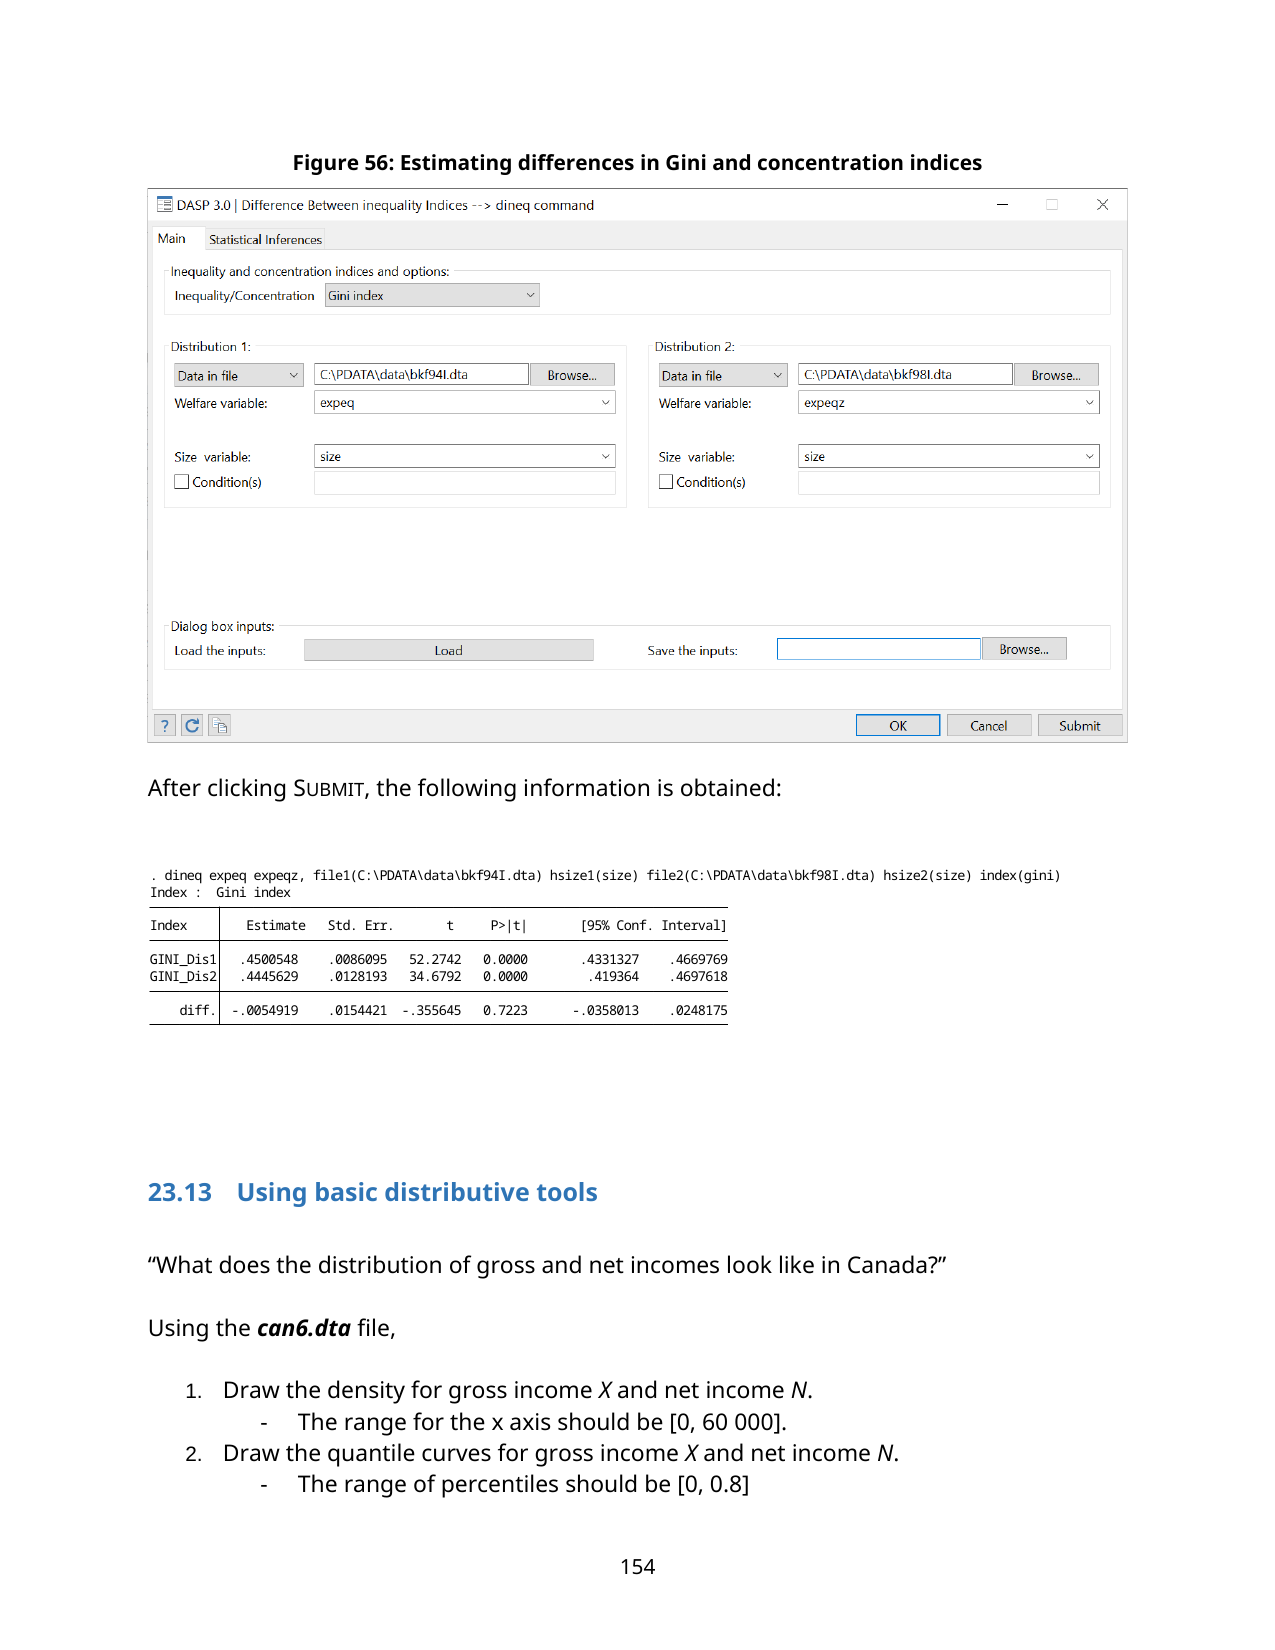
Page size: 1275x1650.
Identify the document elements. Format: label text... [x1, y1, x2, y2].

picture [147, 188, 1128, 743]
text After clicking Submit, the following information is obtained: [148, 772, 1127, 803]
list The range for the x axis should be [0, 60 000]. [260, 1406, 1127, 1437]
subtitle Using basic distributive tools [148, 1174, 1127, 1208]
list Draw the density for gross income X and net income N. [185, 1374, 1127, 1406]
list The range of percentiles should be [0, 0.8] [260, 1468, 1127, 1499]
text Using the can6.dta file, [148, 1312, 1127, 1343]
text “What does the distribution of gross and net incomes look like in Canada?” [148, 1249, 1127, 1281]
list Draw the quantile curves for gross income X and net income N. [185, 1437, 1127, 1468]
